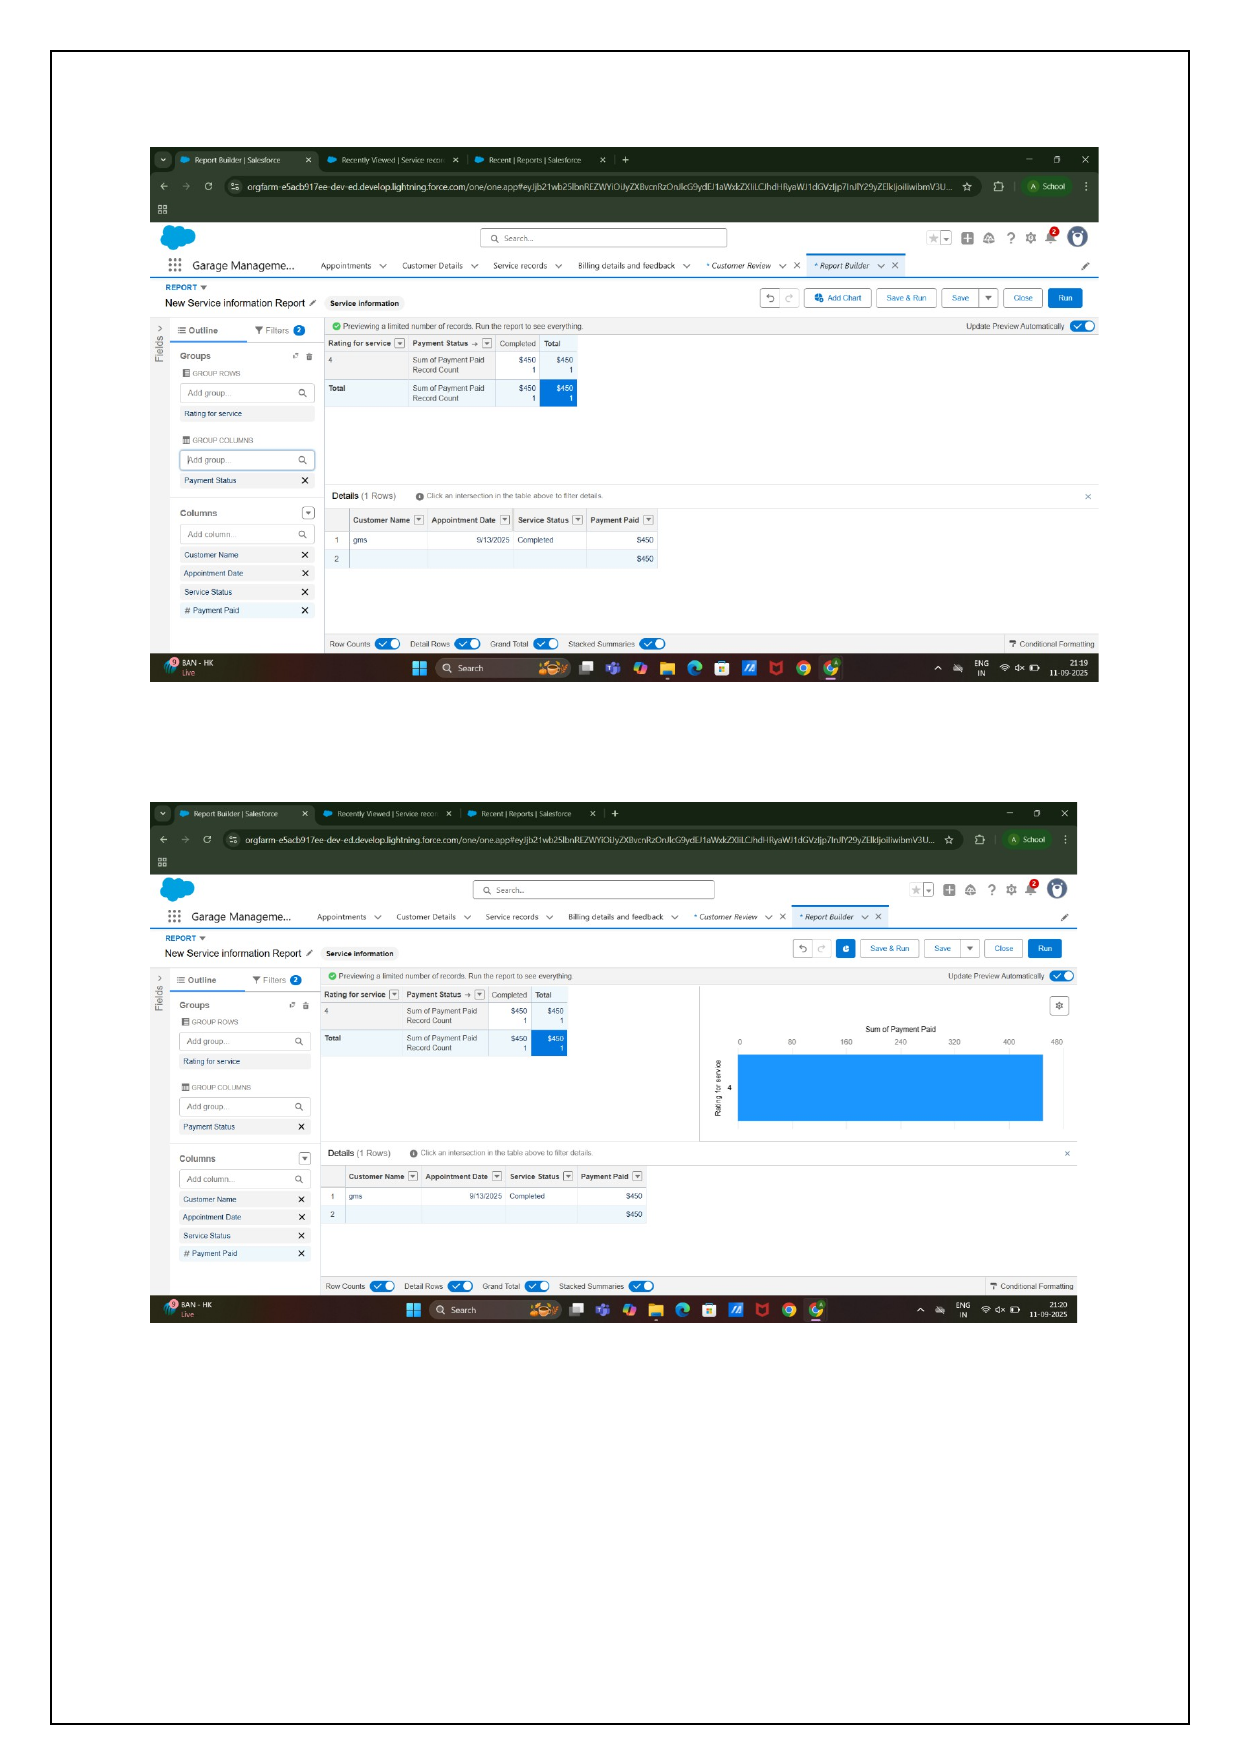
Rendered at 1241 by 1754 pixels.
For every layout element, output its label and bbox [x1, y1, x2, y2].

picture [150, 802, 1078, 1323]
picture [150, 147, 1099, 682]
